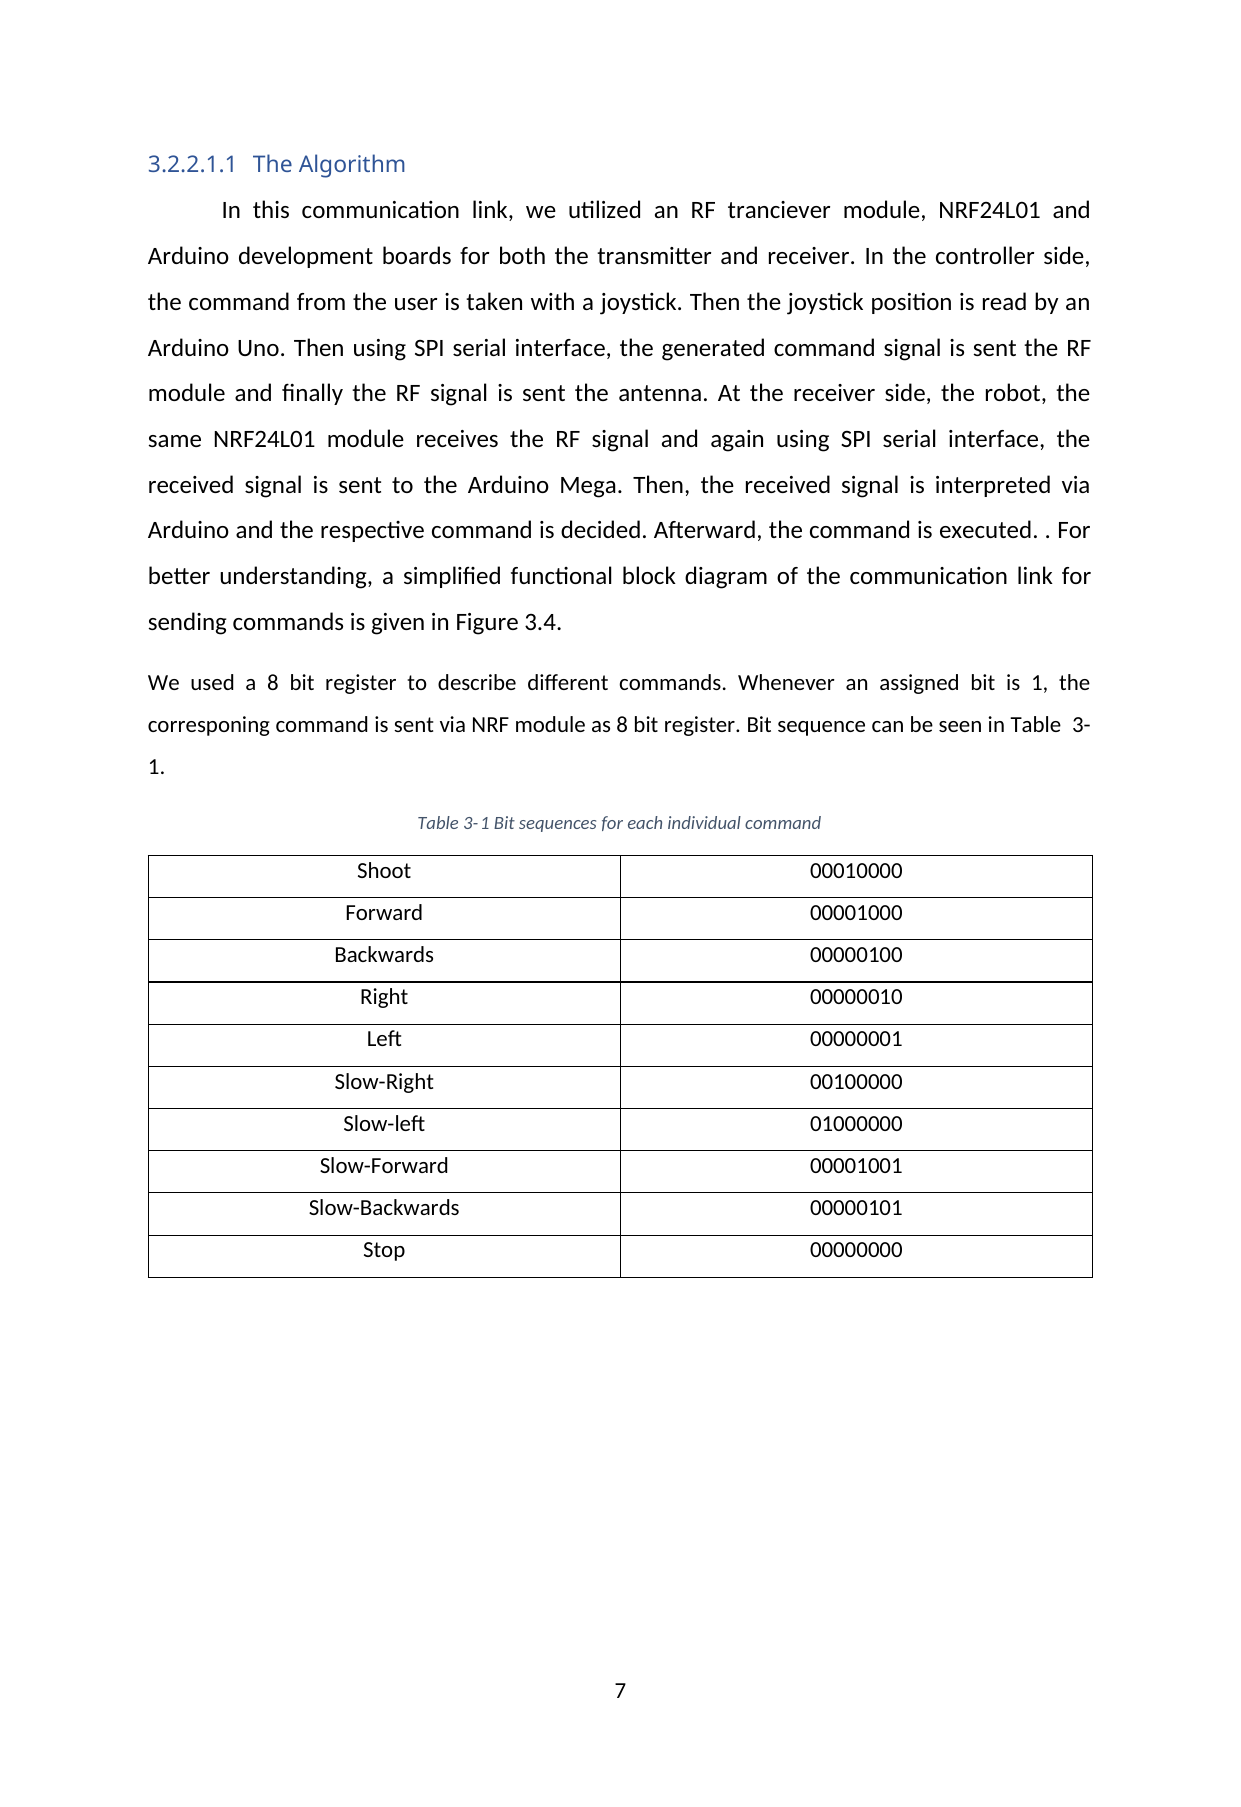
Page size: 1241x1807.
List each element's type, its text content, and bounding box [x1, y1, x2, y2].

table_cell 00000000 [621, 1236, 1092, 1277]
table_cell 00000101 [621, 1193, 1092, 1234]
table_cell Slow-Backwards [149, 1193, 620, 1234]
table_cell 01000000 [621, 1109, 1092, 1150]
table_cell Slow-left [149, 1109, 620, 1150]
table_cell Right [149, 983, 620, 1023]
text In this communication link, we utilized an RF tranciever module, NRF24L01 and Arduino development boards for both the transmitter and receiver. In the controller side, the command from the user is taken with a joystick. Then the joystick position is read by an Arduino Uno. Then using SPI serial interface, the generated command signal is sent the RF module and finally the RF signal is sent the antenna. At the receiver side, the robot, the same NRF24L01 module receives the RF signal and again using SPI serial interface, the received signal is sent to the Arduino Mega. Then, the received signal is interpreted via Arduino and the respective command is decided. Afterward, the command is executed. . For better understanding, a simplified functional block diagram of the communication link for sending commands is given in Figure 3.4. [148, 194, 1093, 637]
table_cell Left [149, 1025, 620, 1066]
table_cell Slow-Right [149, 1067, 620, 1108]
table_header 00010000 [621, 856, 1092, 897]
table_cell Backwards [149, 940, 620, 981]
table_header Shoot [149, 856, 620, 897]
table_cell 00001001 [621, 1151, 1092, 1192]
table_cell Slow-Forward [149, 1151, 620, 1192]
table_cell Forward [149, 898, 620, 939]
table_cell 00100000 [621, 1067, 1092, 1108]
table_cell Stop [149, 1236, 620, 1277]
text Table 3-1 Bit sequences for each individual command [148, 811, 1093, 834]
table_cell 00000100 [621, 940, 1092, 981]
text We used a 8 bit register to describe different commands. Whenever an assigned bit is 1, the corresponing command is sent via NRF module as 8 bit register. Bit sequence can be seen in Table 3-1. [148, 668, 1093, 780]
table_cell 00001000 [621, 898, 1092, 939]
subtitle The Algorithm [148, 148, 1093, 179]
table_cell 00000010 [621, 983, 1092, 1023]
table_cell 00000001 [621, 1025, 1092, 1066]
